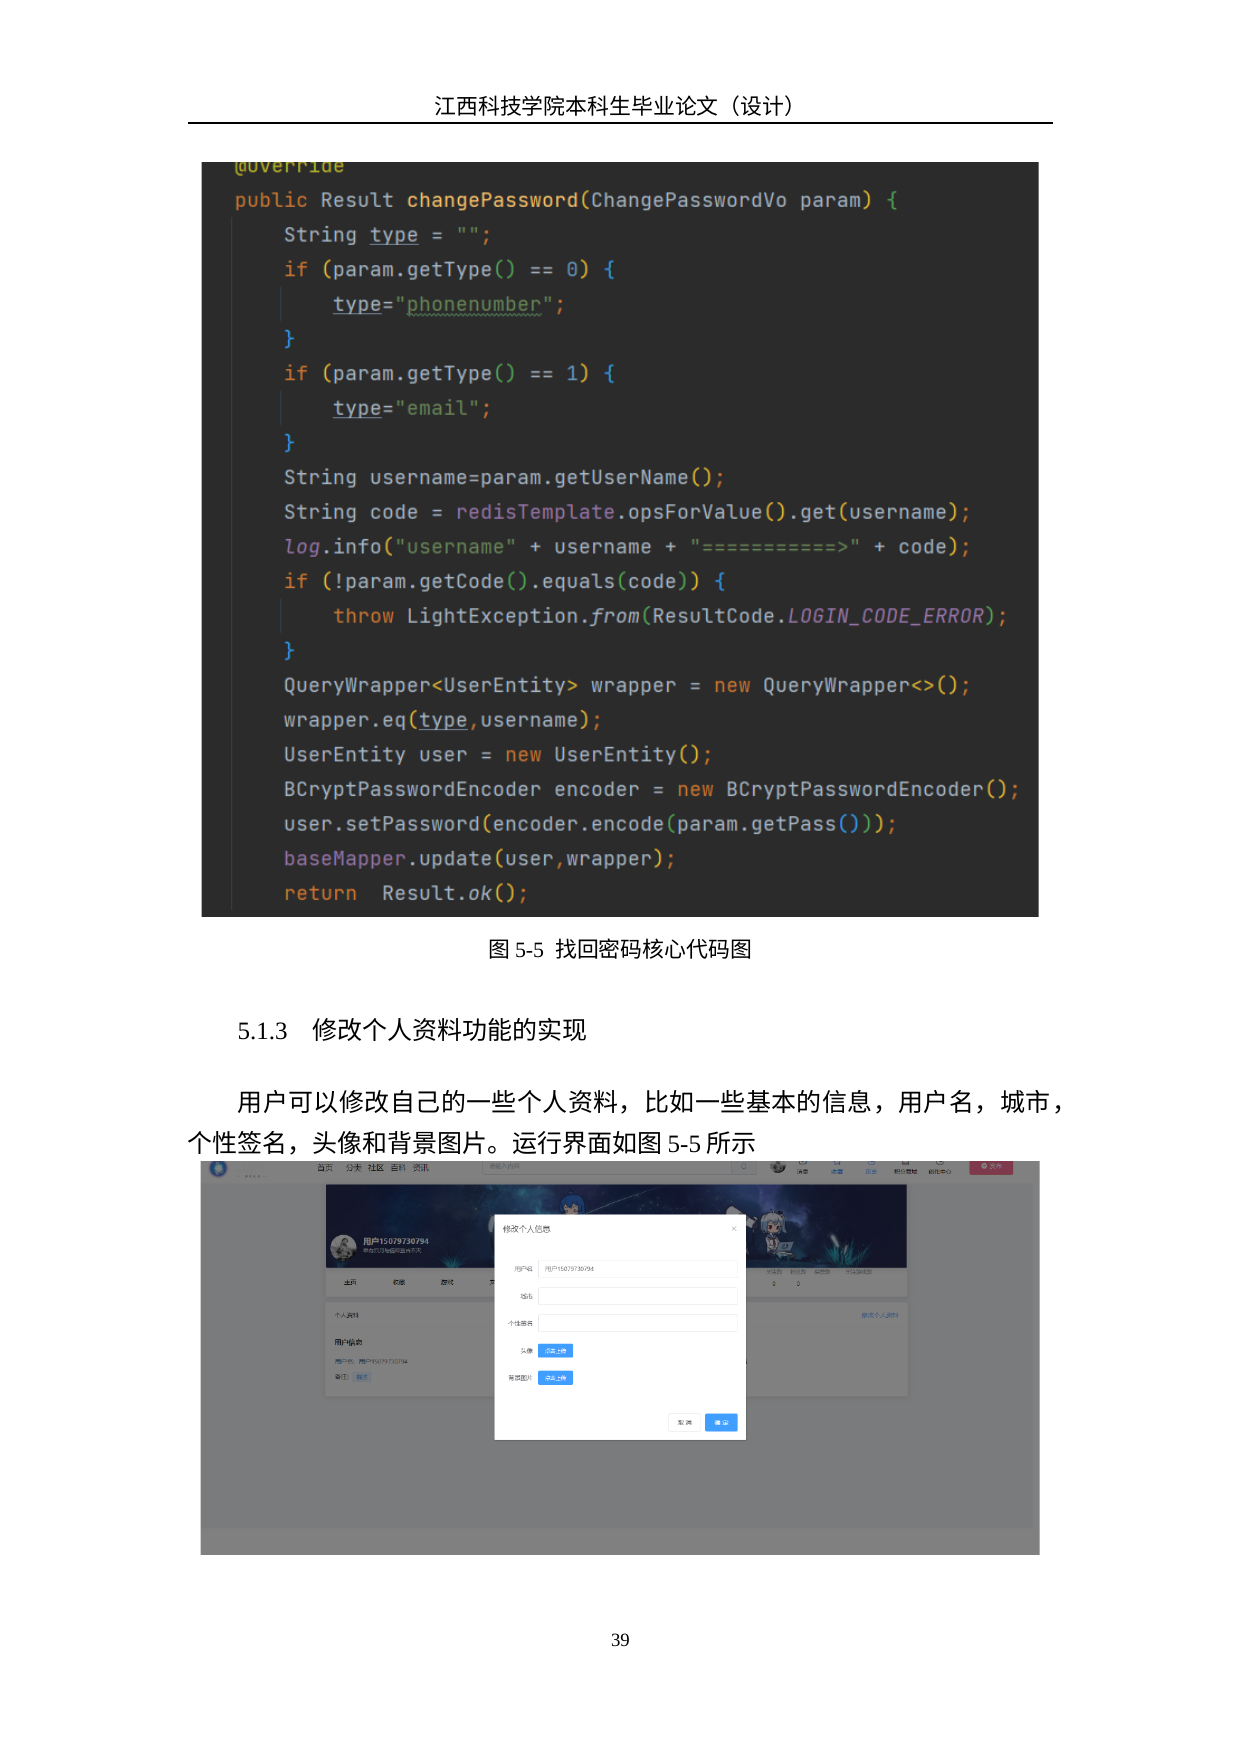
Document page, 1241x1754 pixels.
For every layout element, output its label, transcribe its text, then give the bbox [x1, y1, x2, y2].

picture [201, 162, 1039, 917]
text 图5-5 找回密码核心代码图 [187, 932, 1053, 964]
text 用户可以修改自己的一些个人资料，比如一些基本的信息，用户名，城市，个性签名，头像和背景图片。运行界面如图5-5所示 [187, 1078, 1053, 1161]
picture [200, 1161, 1040, 1555]
subtitle 5.1.3 修改个人资料功能的实现 [187, 996, 1053, 1061]
